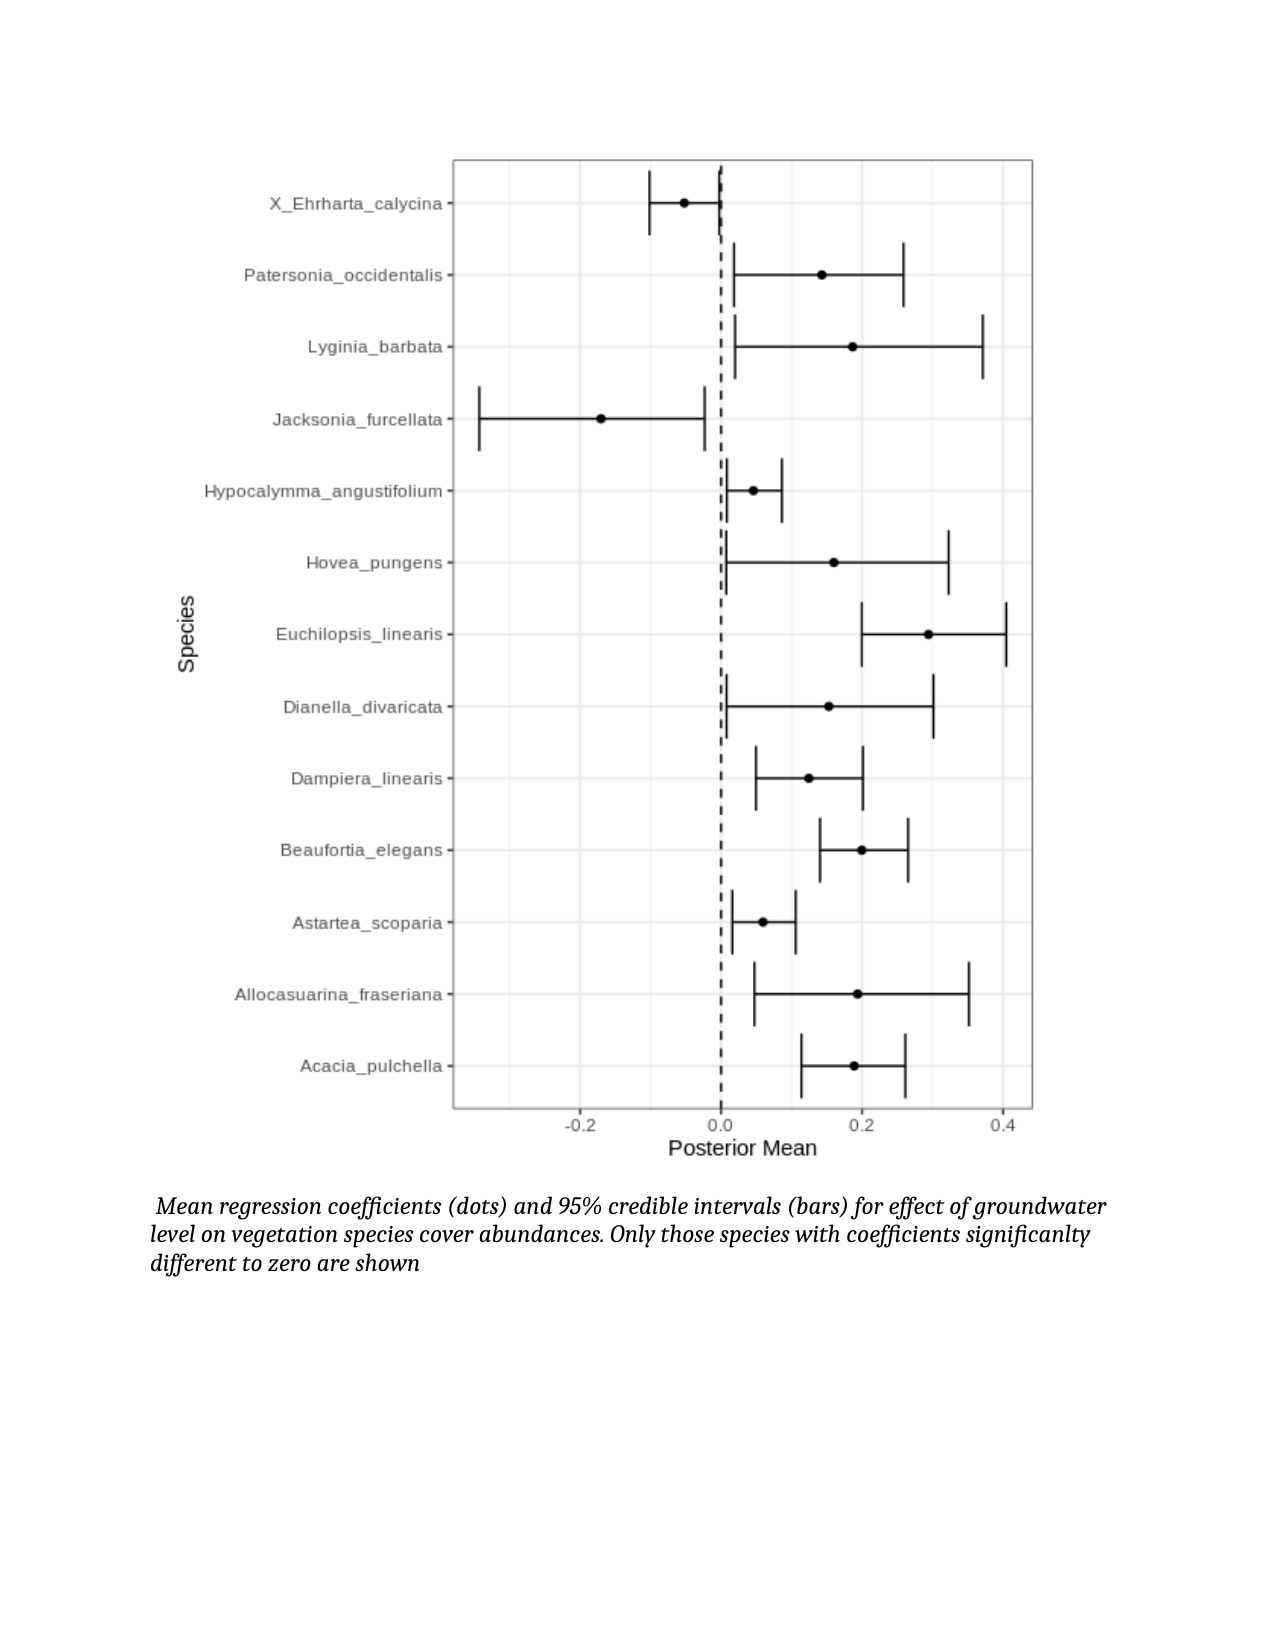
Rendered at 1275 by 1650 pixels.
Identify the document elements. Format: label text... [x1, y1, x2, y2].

picture [168, 150, 1044, 1171]
text Mean regression coefficients (dots) and 95% credible intervals (bars) for effect of groundwater level on vegetation species cover abundances. Only those species with coefficients significanlty different to zero are shown [150, 1192, 1125, 1278]
